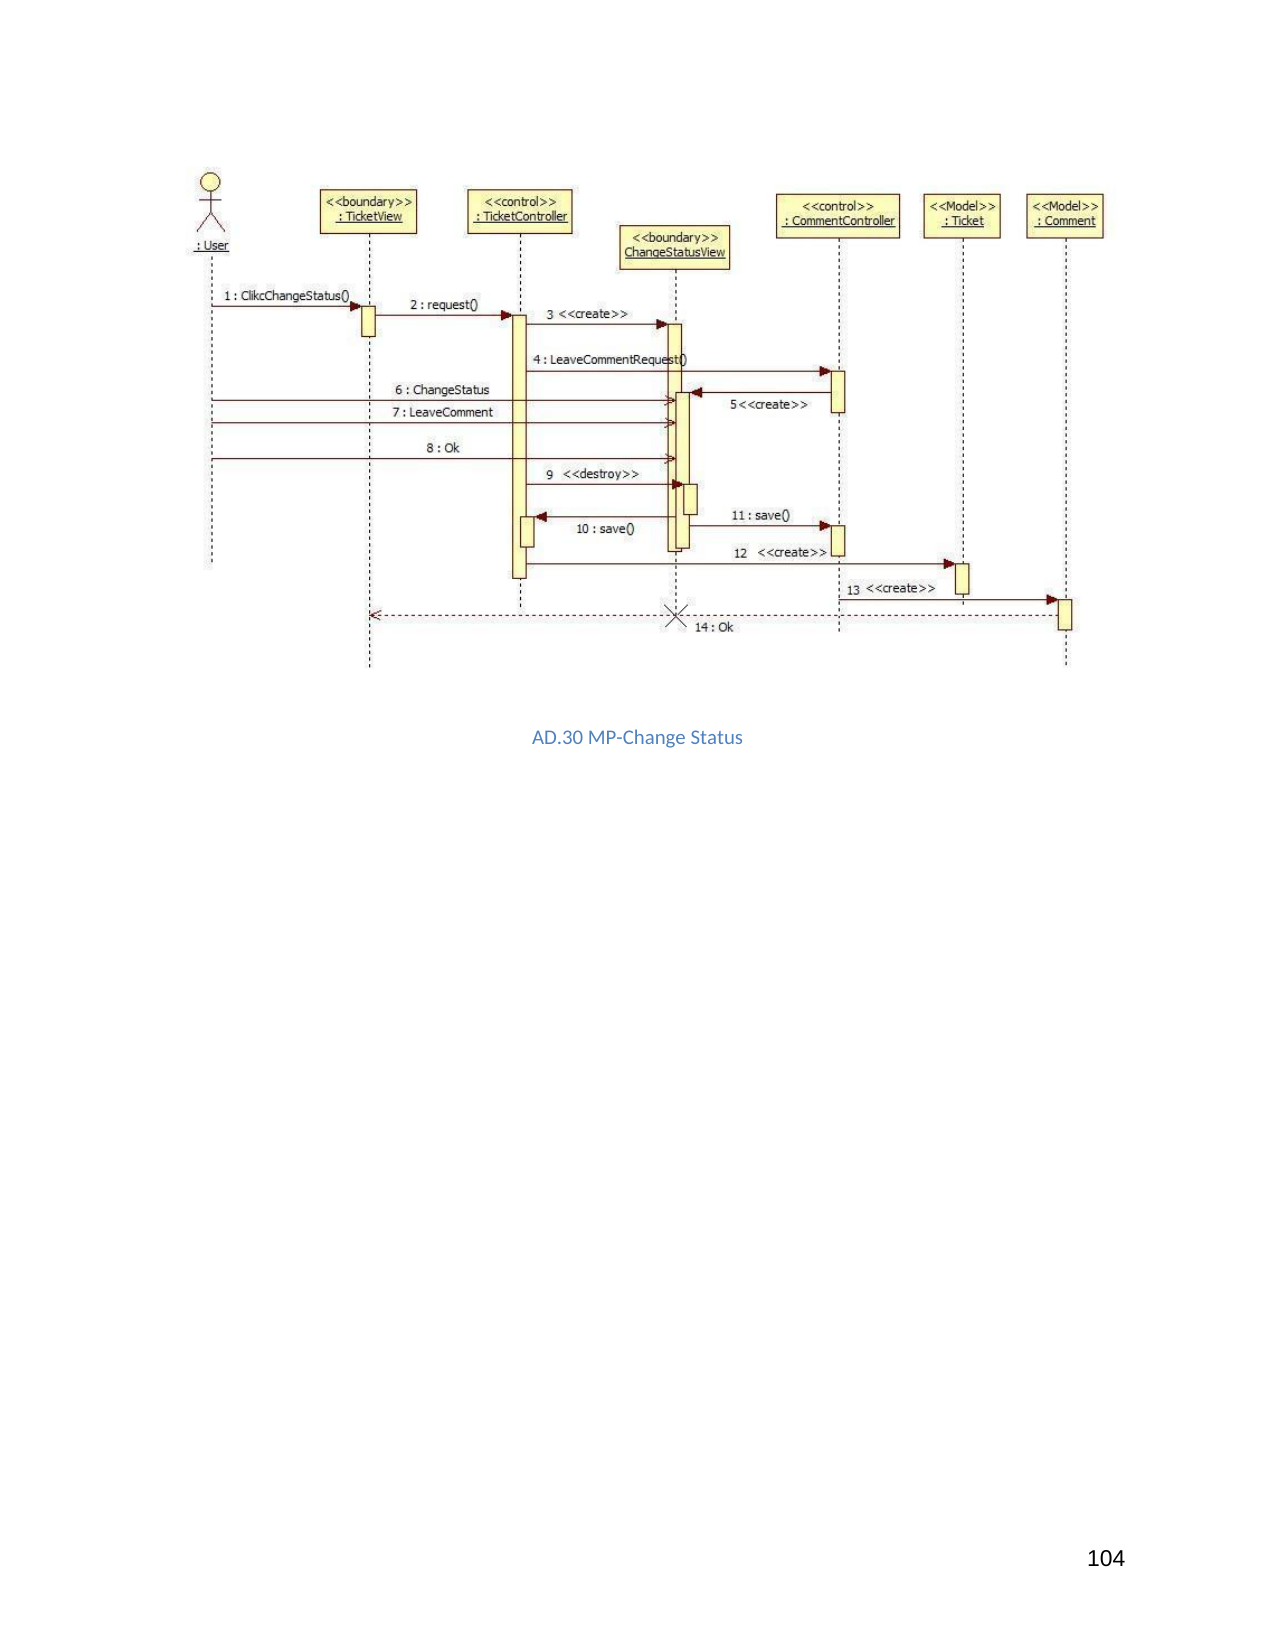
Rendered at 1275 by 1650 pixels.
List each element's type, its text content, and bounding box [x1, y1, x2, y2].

text AD.30 MP-Change Status [150, 724, 1125, 750]
picture [150, 150, 1125, 691]
